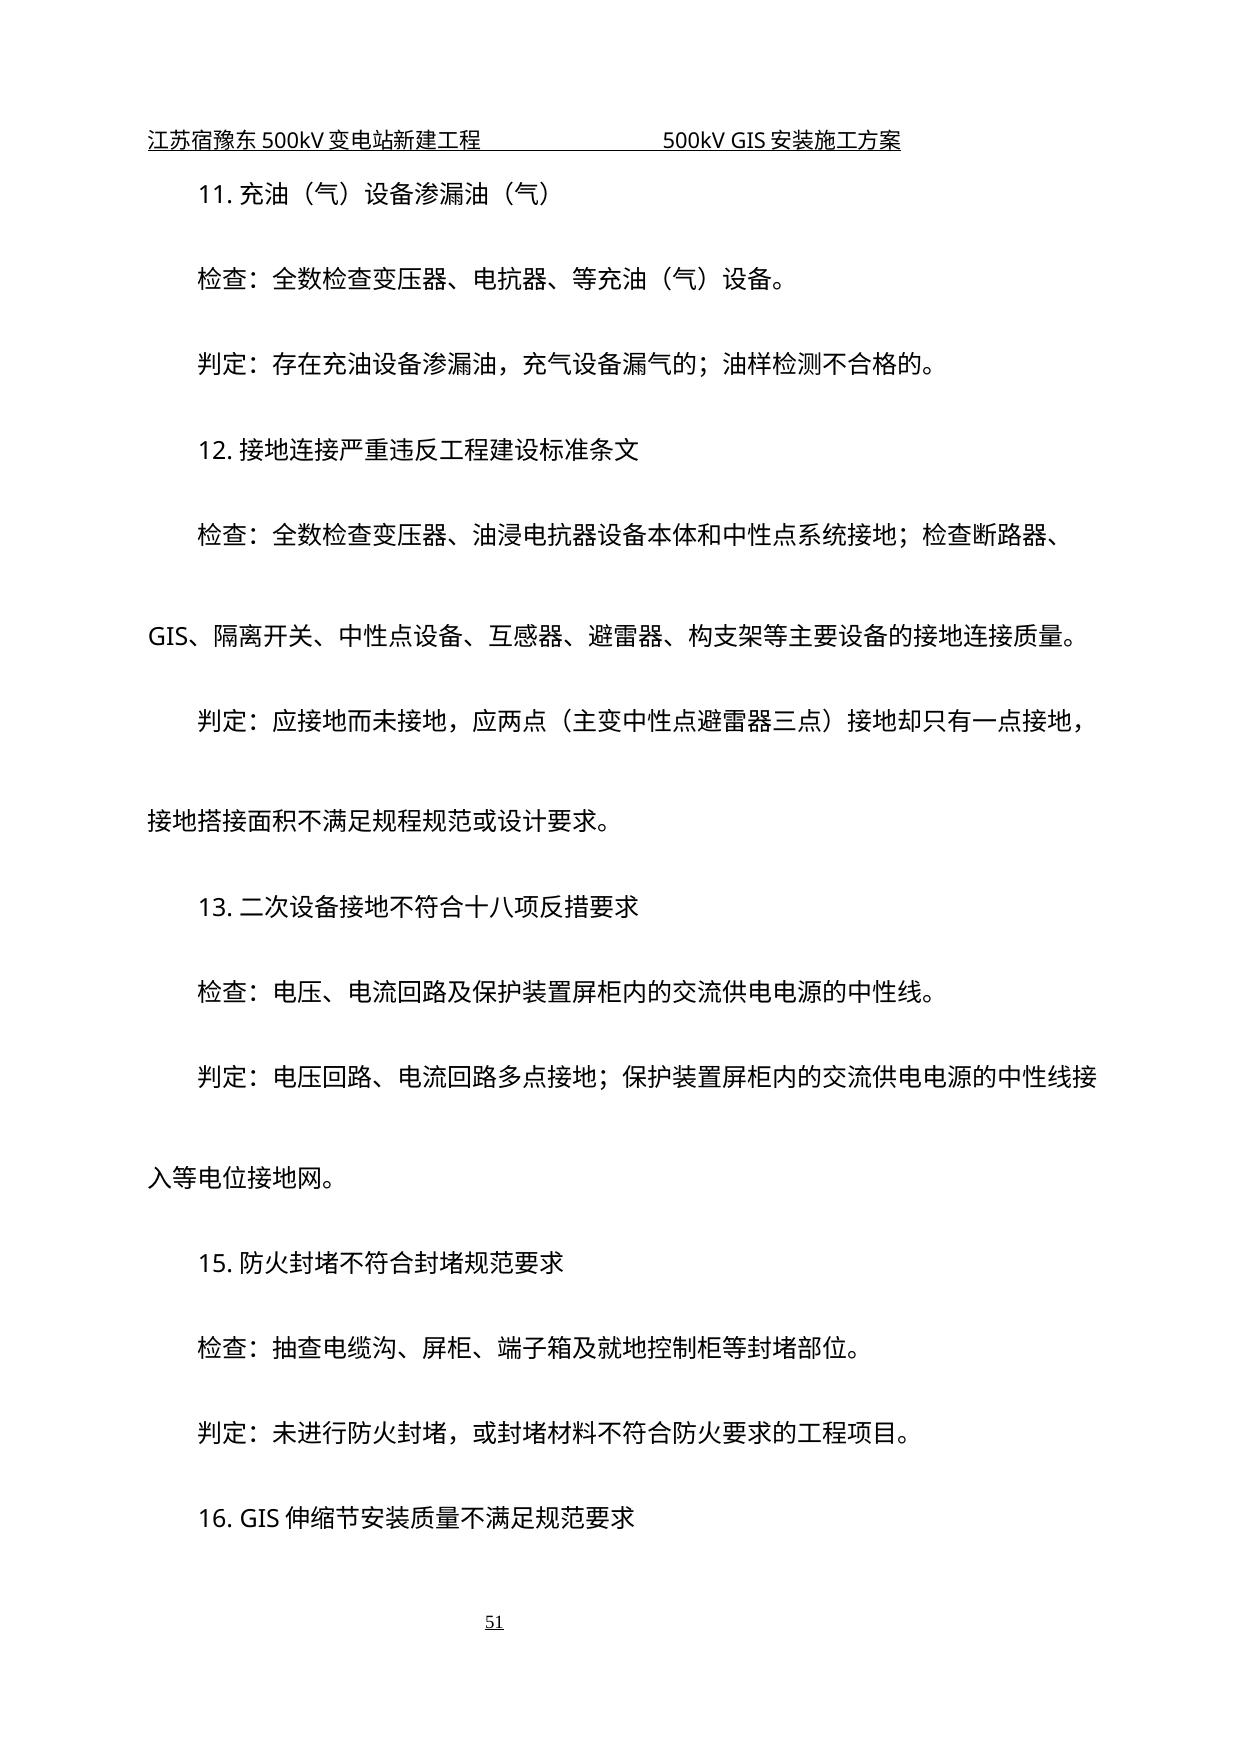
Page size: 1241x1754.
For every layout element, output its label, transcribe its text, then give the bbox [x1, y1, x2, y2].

text 16. GIS伸缩节安装质量不满足规范要求 [148, 1483, 1122, 1551]
text 检查：抽查电缆沟、屏柜、端子箱及就地控制柜等封堵部位。 [148, 1313, 1122, 1380]
text 13. 二次设备接地不符合十八项反措要求 [148, 872, 1122, 939]
text 判定：应接地而未接地，应两点（主变中性点避雷器三点）接地却只有一点接地，接地搭接面积不满足规程规范或设计要求。 [148, 686, 1122, 853]
text 15. 防火封堵不符合封堵规范要求 [148, 1228, 1122, 1295]
text 检查：全数检查变压器、油浸电抗器设备本体和中性点系统接地；检查断路器、GIS、隔离开关、中性点设备、互感器、避雷器、构支架等主要设备的接地连接质量。 [148, 500, 1122, 668]
text 11. 充油（气）设备渗漏油（气） [148, 159, 1122, 226]
text 检查：全数检查变压器、电抗器、等充油（气）设备。 [148, 244, 1122, 311]
text 12. 接地连接严重违反工程建设标准条文 [148, 415, 1122, 482]
text 判定：存在充油设备渗漏油，充气设备漏气的；油样检测不合格的。 [148, 329, 1122, 397]
text 检查：电压、电流回路及保护装置屏柜内的交流供电电源的中性线。 [148, 957, 1122, 1024]
text 判定：未进行防火封堵，或封堵材料不符合防火要求的工程项目。 [148, 1398, 1122, 1465]
text 判定：电压回路、电流回路多点接地；保护装置屏柜内的交流供电电源的中性线接入等电位接地网。 [148, 1042, 1122, 1210]
